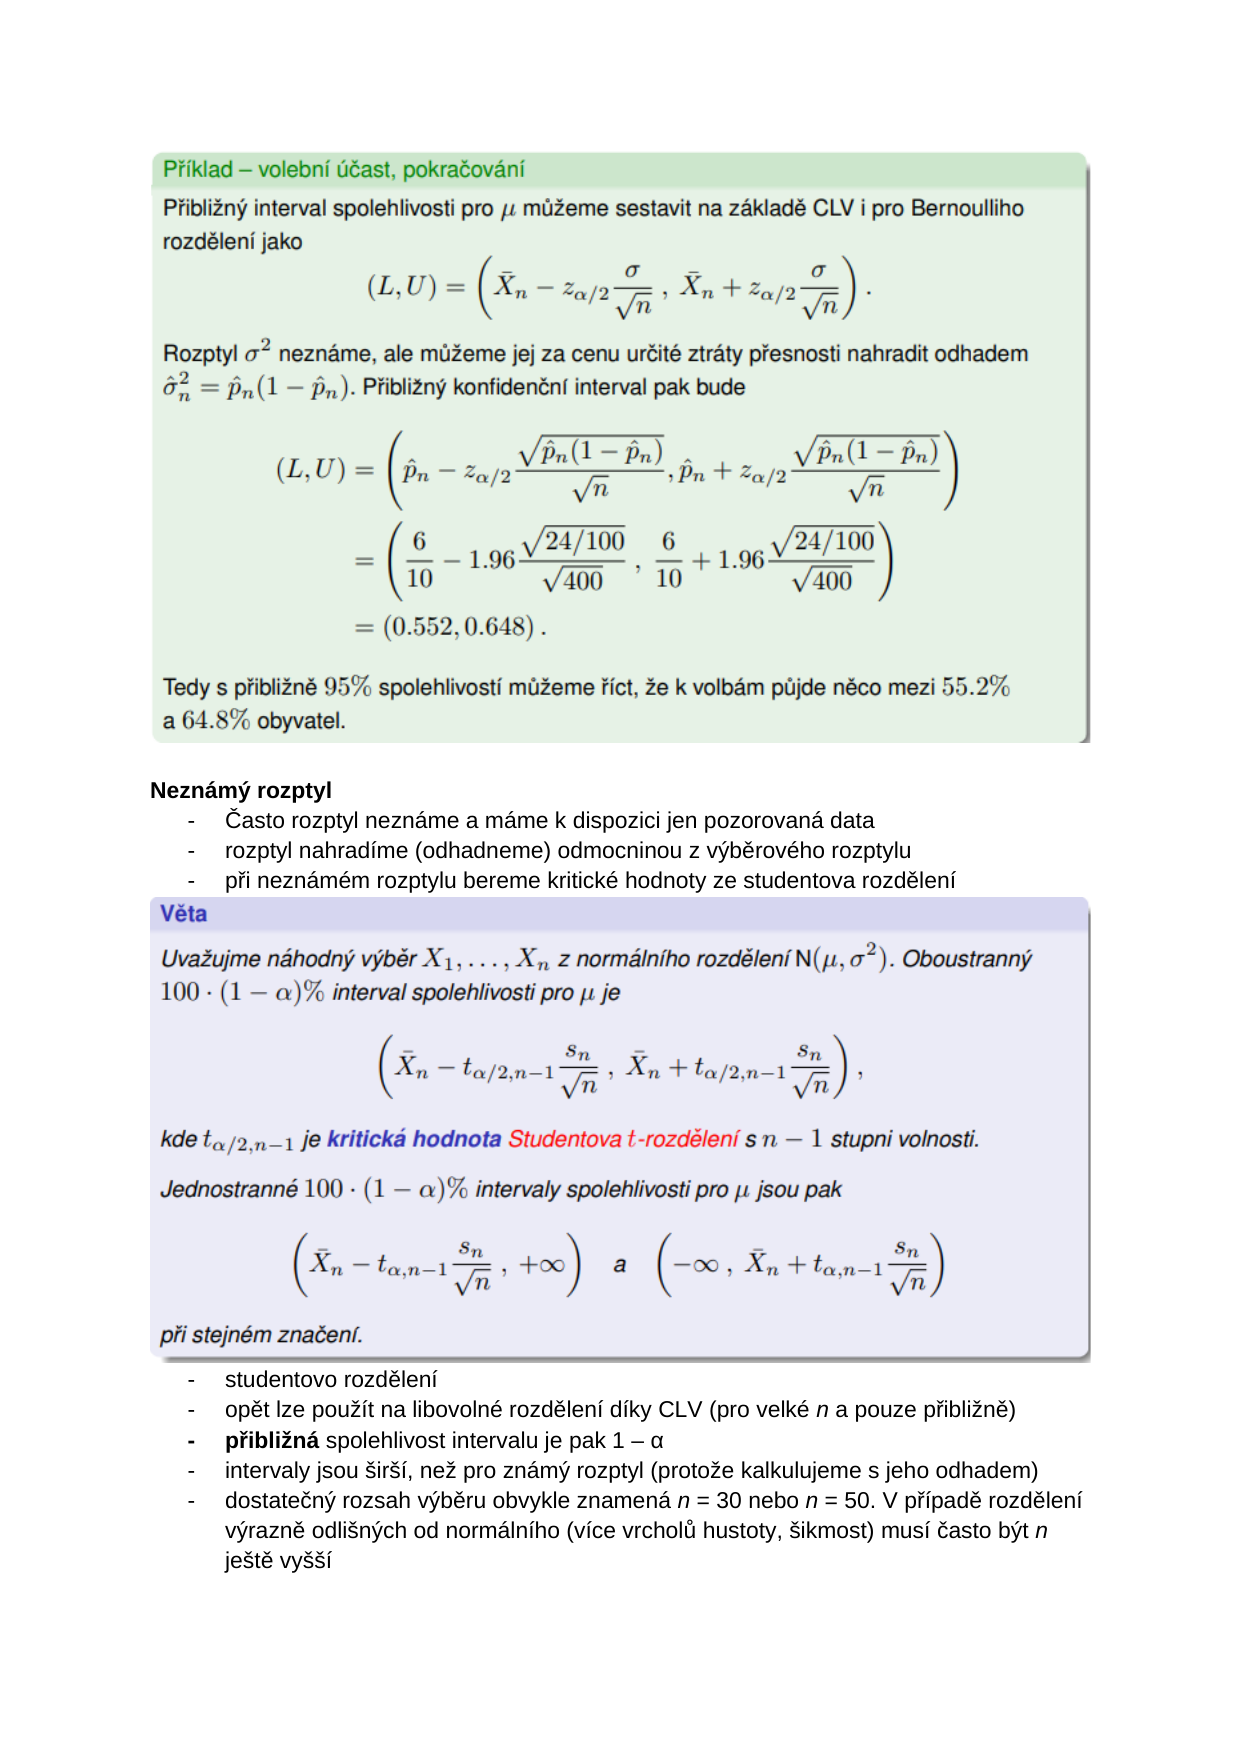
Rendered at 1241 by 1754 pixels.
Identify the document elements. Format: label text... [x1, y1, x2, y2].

picture [150, 150, 1091, 743]
picture [150, 897, 1091, 1363]
list intervaly jsou širší, než pro známý rozptyl (protože kalkulujeme s jeho odhadem) [187, 1457, 1090, 1483]
list přibližná spolehlivost intervalu je pak 1 – α [187, 1427, 1090, 1453]
list při neznámém rozptylu bereme kritické hodnoty ze studentova rozdělení [187, 867, 1090, 894]
list rozptyl nahradíme (odhadneme) odmocninou z výběrového rozptylu [187, 837, 1090, 864]
list Často rozptyl neznáme a máme k dispozici jen pozorovaná data [187, 807, 1090, 833]
text Neznámý rozptyl [150, 777, 1090, 803]
list dostatečný rozsah výběru obvykle znamená n = 30 nebo n = 50. V případě rozdělení výrazně odlišných od normálního (více vrcholů hustoty, šikmost) musí často být n ještě vyšší [187, 1487, 1090, 1574]
list studentovo rozdělení [187, 1366, 1090, 1392]
list opět lze použít na libovolné rozdělení díky CLV (pro velké n a pouze přibližně) [187, 1396, 1090, 1423]
